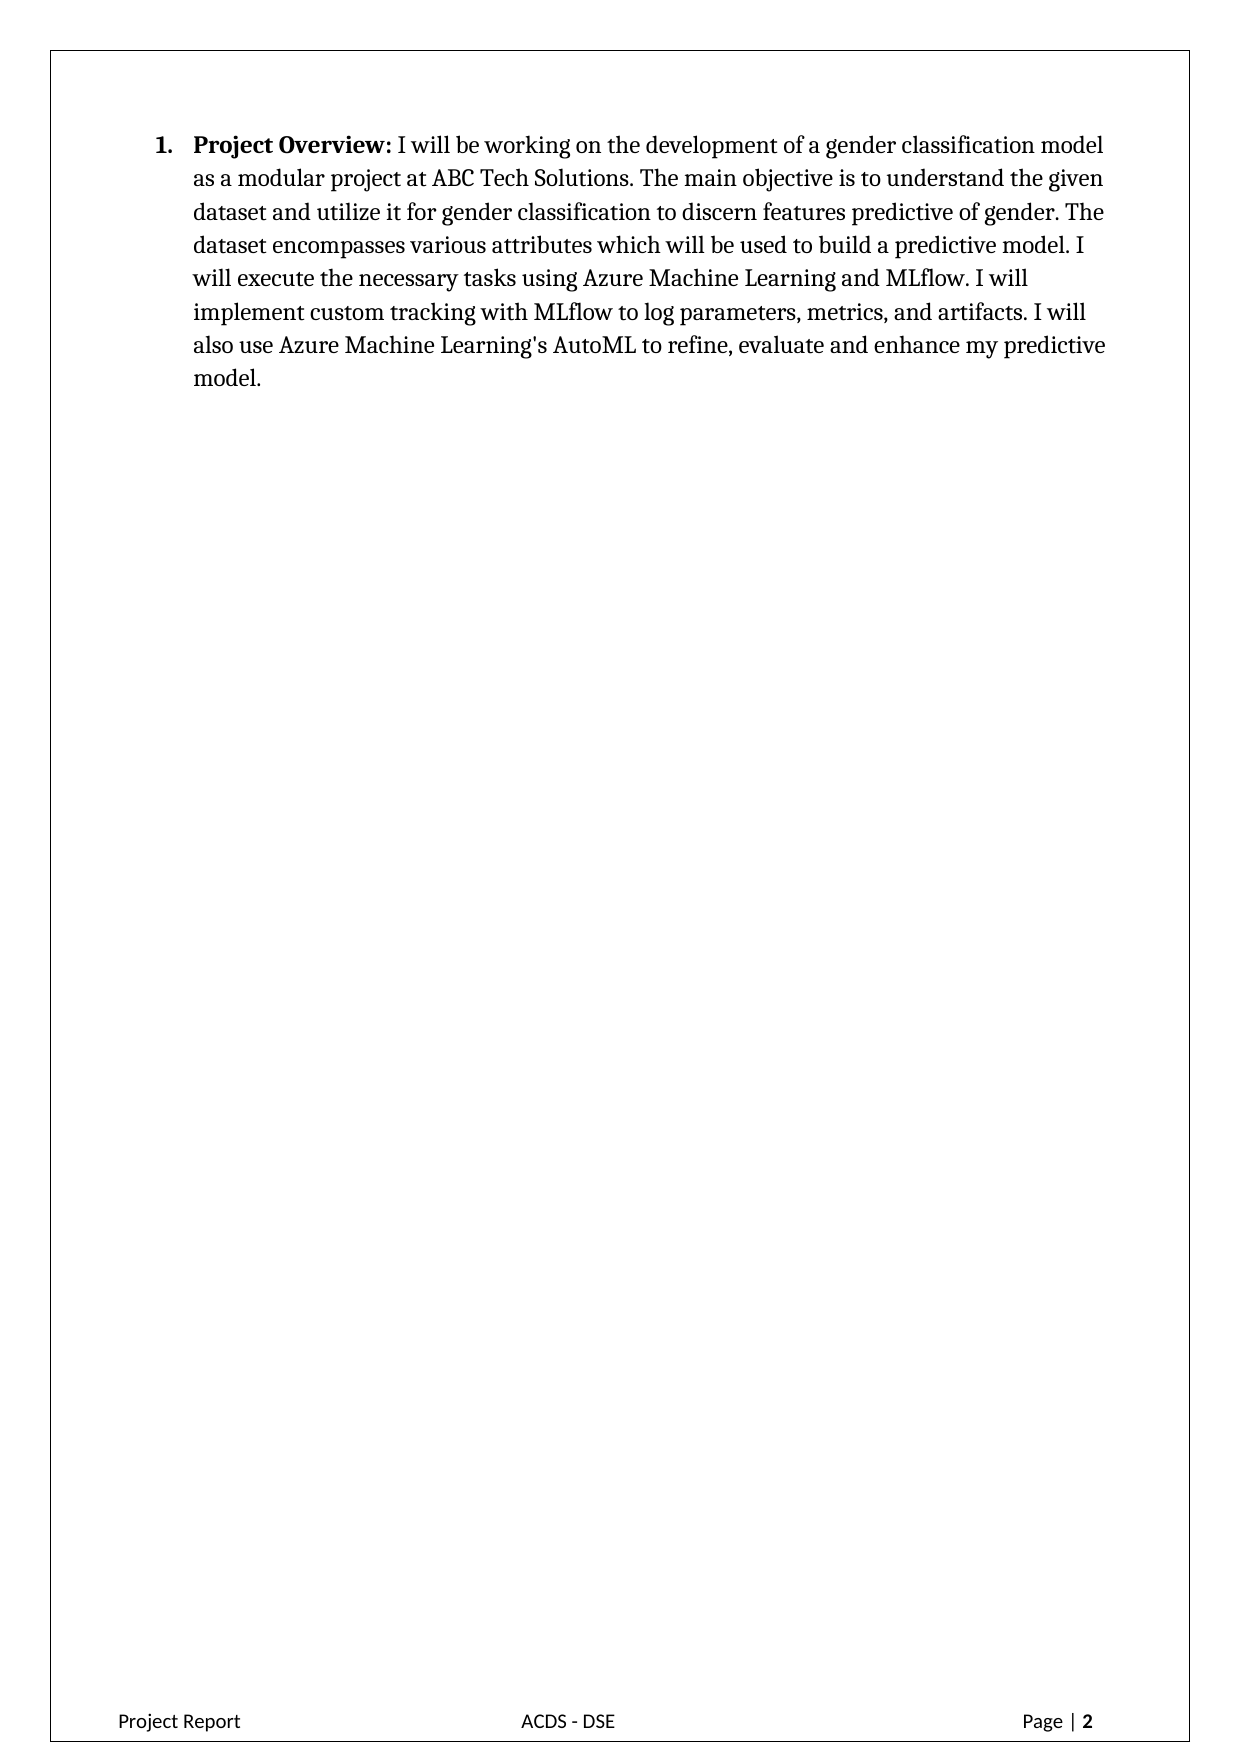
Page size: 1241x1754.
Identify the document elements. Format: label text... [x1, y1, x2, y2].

list Project Overview: I will be working on the development of a gender classification model as a modular project at ABC Tech Solutions. The main objective is to understand the given dataset and utilize it for gender classification to discern features predictive of gender. The dataset encompasses various attributes which will be used to build a predictive model. I will execute the necessary tasks using Azure Machine Learning and MLflow. I will implement custom tracking with MLflow to log parameters, metrics, and artifacts. I will also use Azure Machine Learning's AutoML to refine, evaluate and enhance my predictive model. [156, 126, 1122, 393]
